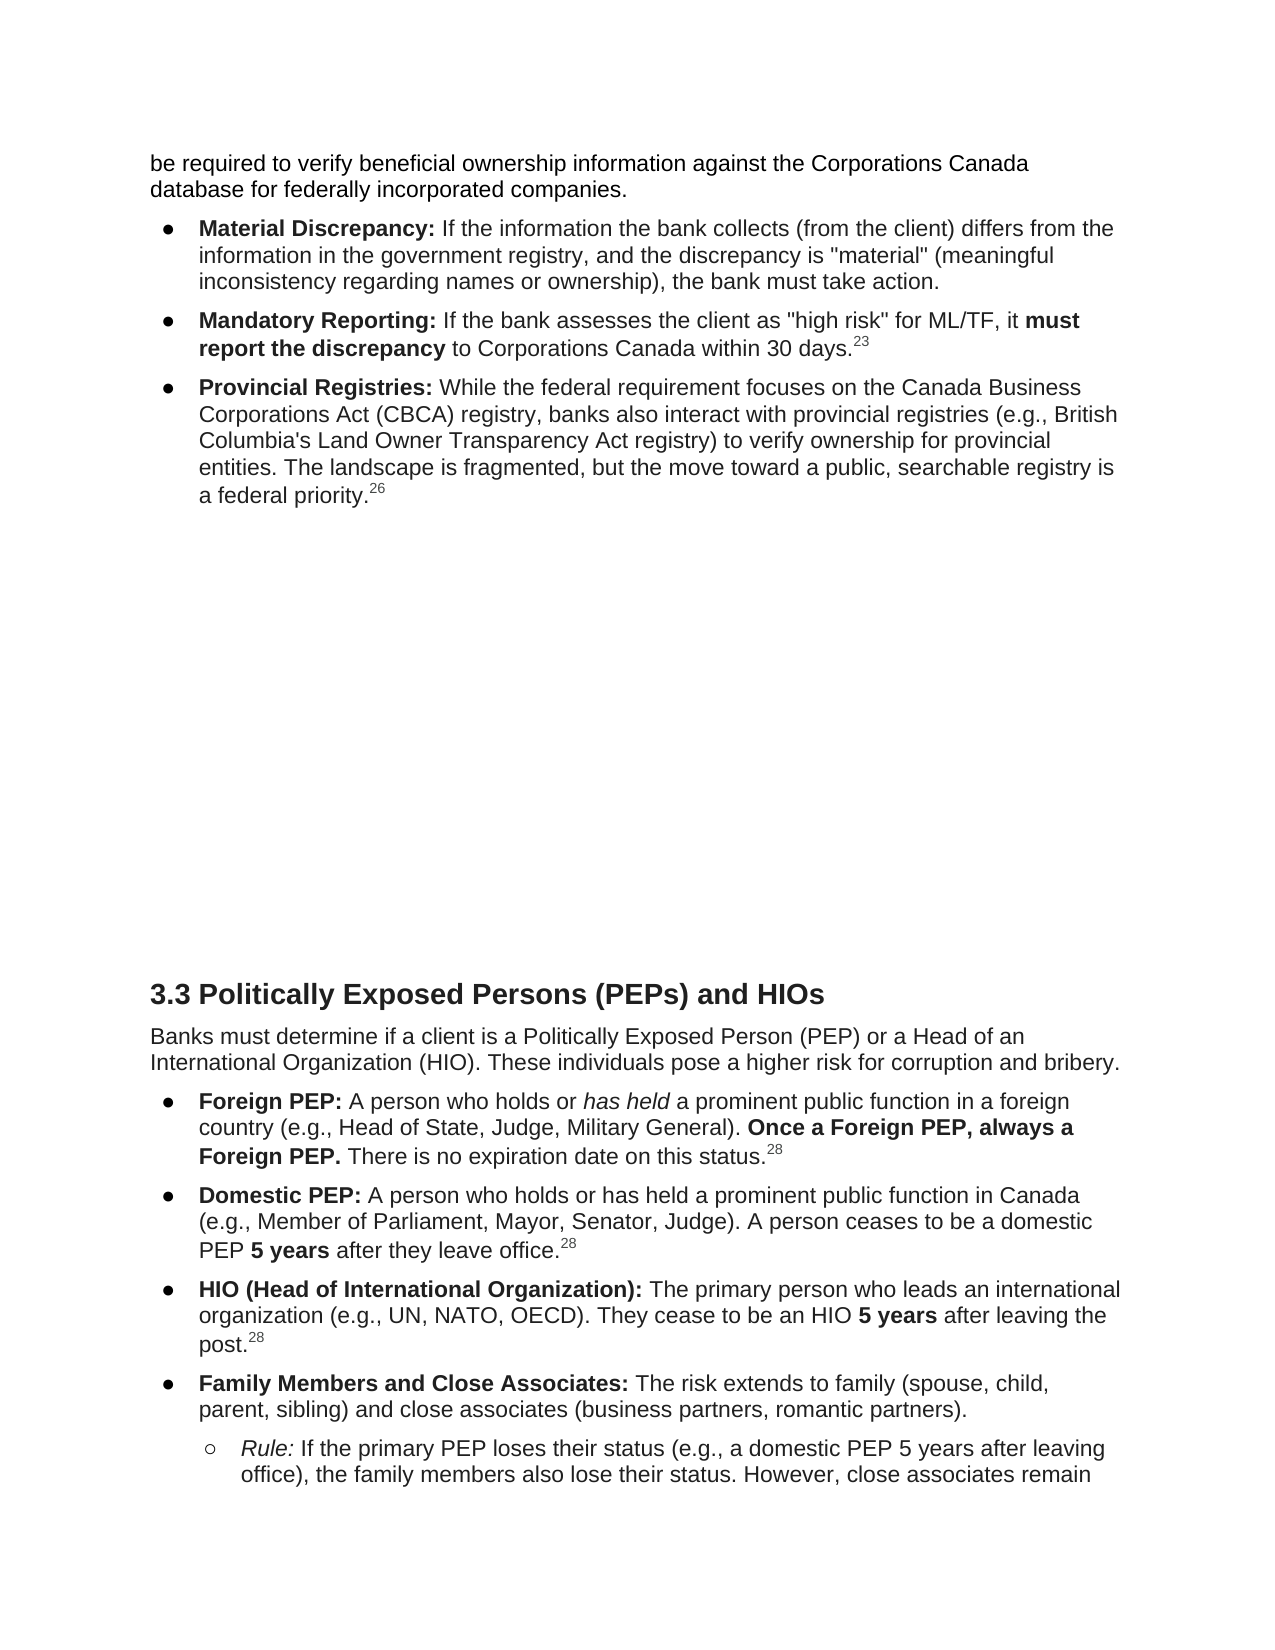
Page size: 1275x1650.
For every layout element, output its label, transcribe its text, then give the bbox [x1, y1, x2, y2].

list Foreign PEP: A person who holds or has held a prominent public function in a foreign country (e.g., Head of State, Judge, Military General). Once a Foreign PEP, always a Foreign PEP. There is no expiration date on this status.28 [161, 1088, 1125, 1169]
list Material Discrepancy: If the information the bank collects (from the client) differs from the information in the government registry, and the discrepancy is "material" (meaningful inconsistency regarding names or ownership), the bank must take action. [161, 215, 1125, 294]
list Mandatory Reporting: If the bank assesses the client as "high risk" for ML/TF, it must report the discrepancy to Corporations Canada within 30 days.23 [161, 307, 1125, 362]
list Provincial Registries: While the federal requirement focuses on the Canada Business Corporations Act (CBCA) registry, banks also interact with provincial registries (e.g., British Columbia's Land Owner Transparency Act registry) to verify ownership for provincial entities. The landscape is fragmented, but the move toward a public, searchable registry is a federal priority.26 [161, 374, 1125, 508]
list Domestic PEP: A person who holds or has held a prominent public function in Canada (e.g., Member of Parliament, Mayor, Senator, Judge). A person ceases to be a domestic PEP 5 years after they leave office.28 [161, 1182, 1125, 1263]
list Family Members and Close Associates: The risk extends to family (spouse, child, parent, sibling) and close associates (business partners, romantic partners). [161, 1370, 1125, 1422]
list HIO (Head of International Organization): The primary person who leads an international organization (e.g., UN, NATO, OECD). They cease to be an HIO 5 years after leaving the post.28 [161, 1276, 1125, 1357]
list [203, 1435, 1125, 1488]
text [150, 150, 1125, 203]
text Banks must determine if a client is a Politically Exposed Person (PEP) or a Head of an International Organization (HIO). These individuals pose a higher risk for corruption and bribery. [150, 1023, 1125, 1075]
subtitle 3.3 Politically Exposed Persons (PEPs) and HIOs [150, 977, 1125, 1010]
